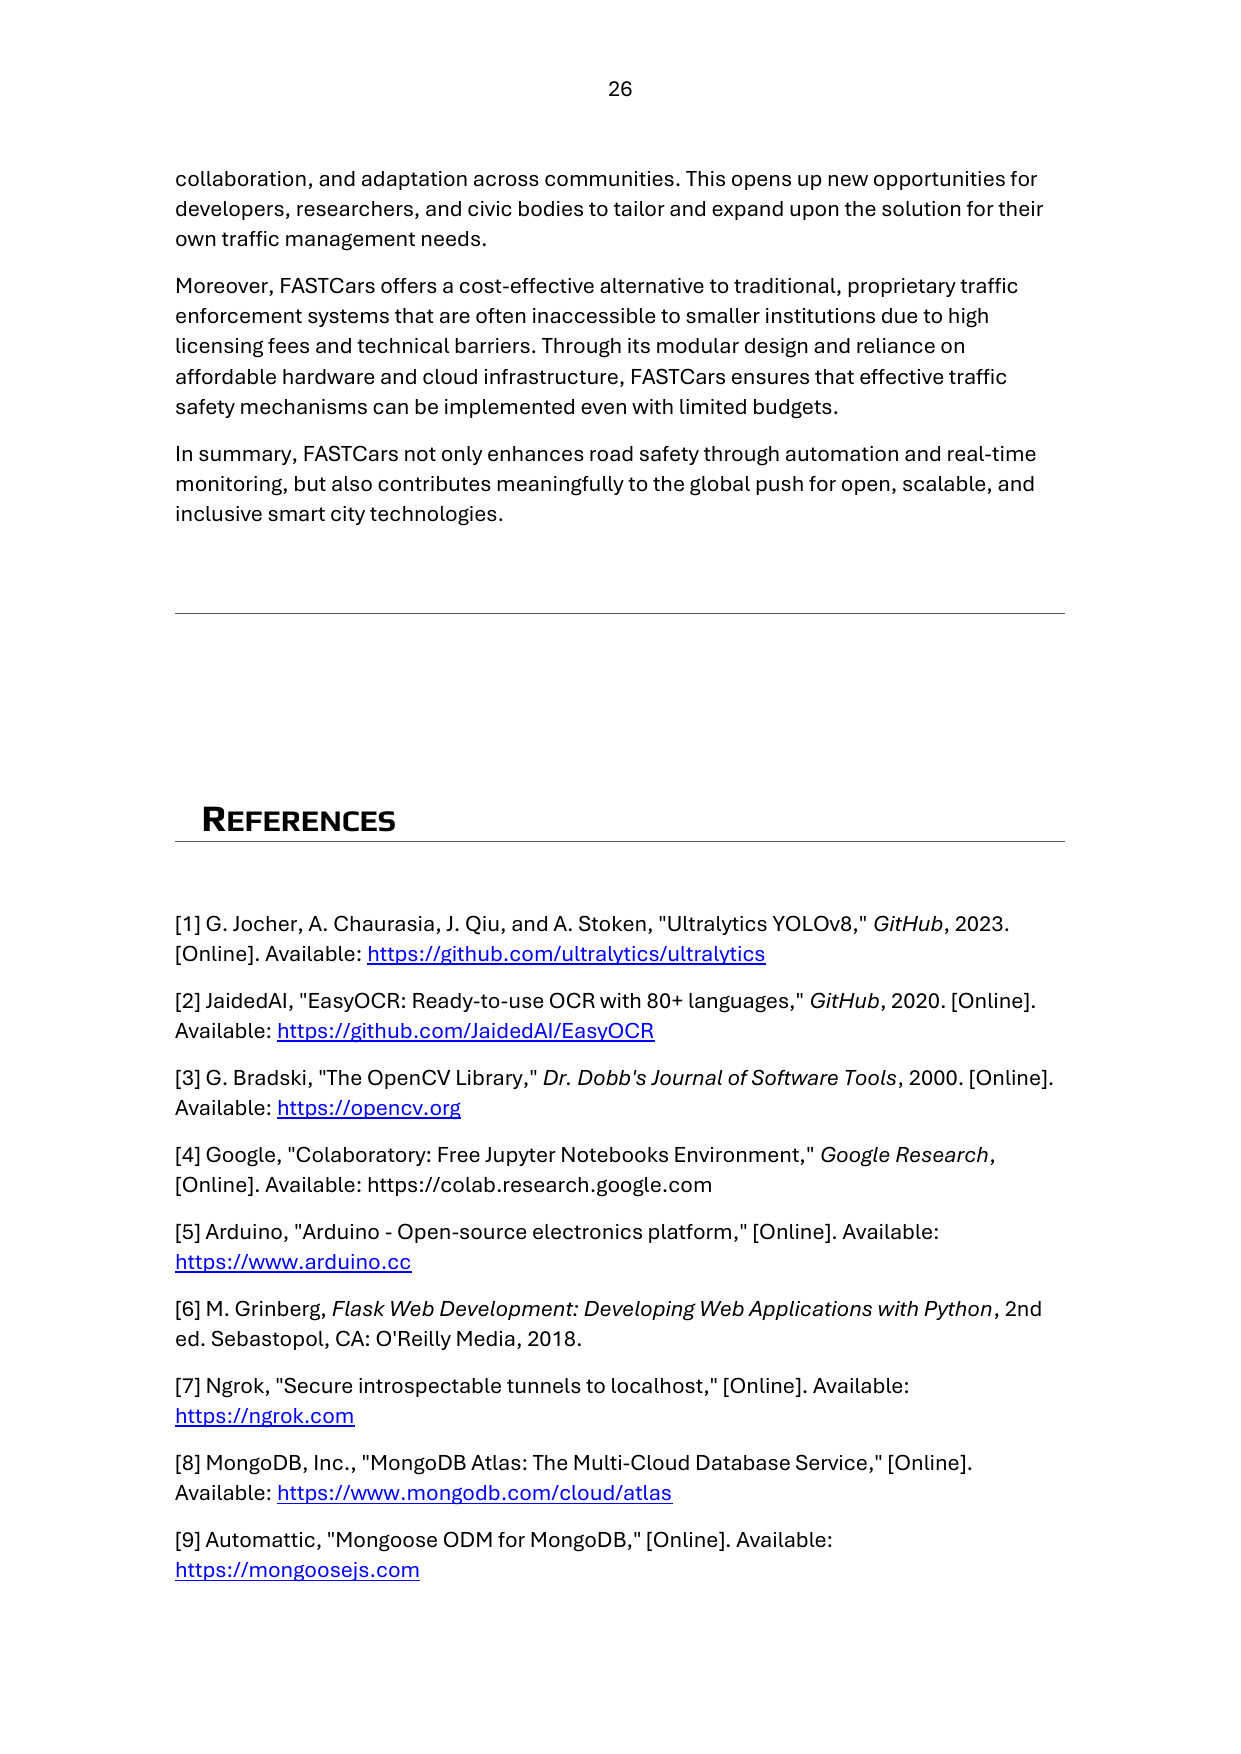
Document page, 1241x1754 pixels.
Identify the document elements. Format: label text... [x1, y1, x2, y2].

text In summary, FASTCars not only enhances road safety through automation and real-time monitoring, but also contributes meaningfully to the global push for open, scalable, and inclusive smart city technologies. [175, 439, 1065, 528]
text [6] M. Grinberg, Flask Web Development: Developing Web Applications with Python, 2nd ed. Sebastopol, CA: O'Reilly Media, 2018. [175, 1295, 1065, 1353]
subtitle References [175, 796, 1065, 841]
text [2] JaidedAI, "EasyOCR: Ready-to-use OCR with 80+ languages," GitHub, 2020. [Online]. Available: https://github.com/JaidedAI/EasyOCR [175, 986, 1065, 1045]
text [4] Google, "Colaboratory: Free Jupyter Notebooks Environment," Google Research, [Online]. Available: https://colab.research.google.com [175, 1141, 1065, 1199]
text [5] Arduino, "Arduino - Open-source electronics platform," [Online]. Available: https://www.arduino.cc [175, 1218, 1065, 1276]
text [9] Automattic, "Mongoose ODM for MongoDB," [Online]. Available: https://mongoosejs.com [175, 1526, 1065, 1584]
text [7] Ngrok, "Secure introspectable tunnels to localhost," [Online]. Available: https://ngrok.com [175, 1372, 1065, 1430]
text [3] G. Bradski, "The OpenCV Library," Dr. Dobb's Journal of Software Tools, 2000. [Online]. Available: https://opencv.org [175, 1063, 1065, 1122]
text [1] G. Jocher, A. Chaurasia, J. Qiu, and A. Stoken, "Ultralytics YOLOv8," GitHub, 2023. [Online]. Available: https://github.com/ultralytics/ultralytics [175, 909, 1065, 968]
text Moreover, FASTCars offers a cost-effective alternative to traditional, proprietary traffic enforcement systems that are often inaccessible to smaller institutions due to high licensing fees and technical barriers. Through its modular design and reliance on affordable hardware and cloud infrastructure, FASTCars ensures that effective traffic safety mechanisms can be implemented even with limited budgets. [175, 272, 1065, 421]
text [8] MongoDB, Inc., "MongoDB Atlas: The Multi-Cloud Database Service," [Online]. Available: https://www.mongodb.com/cloud/atlas [175, 1449, 1065, 1507]
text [175, 164, 1065, 253]
